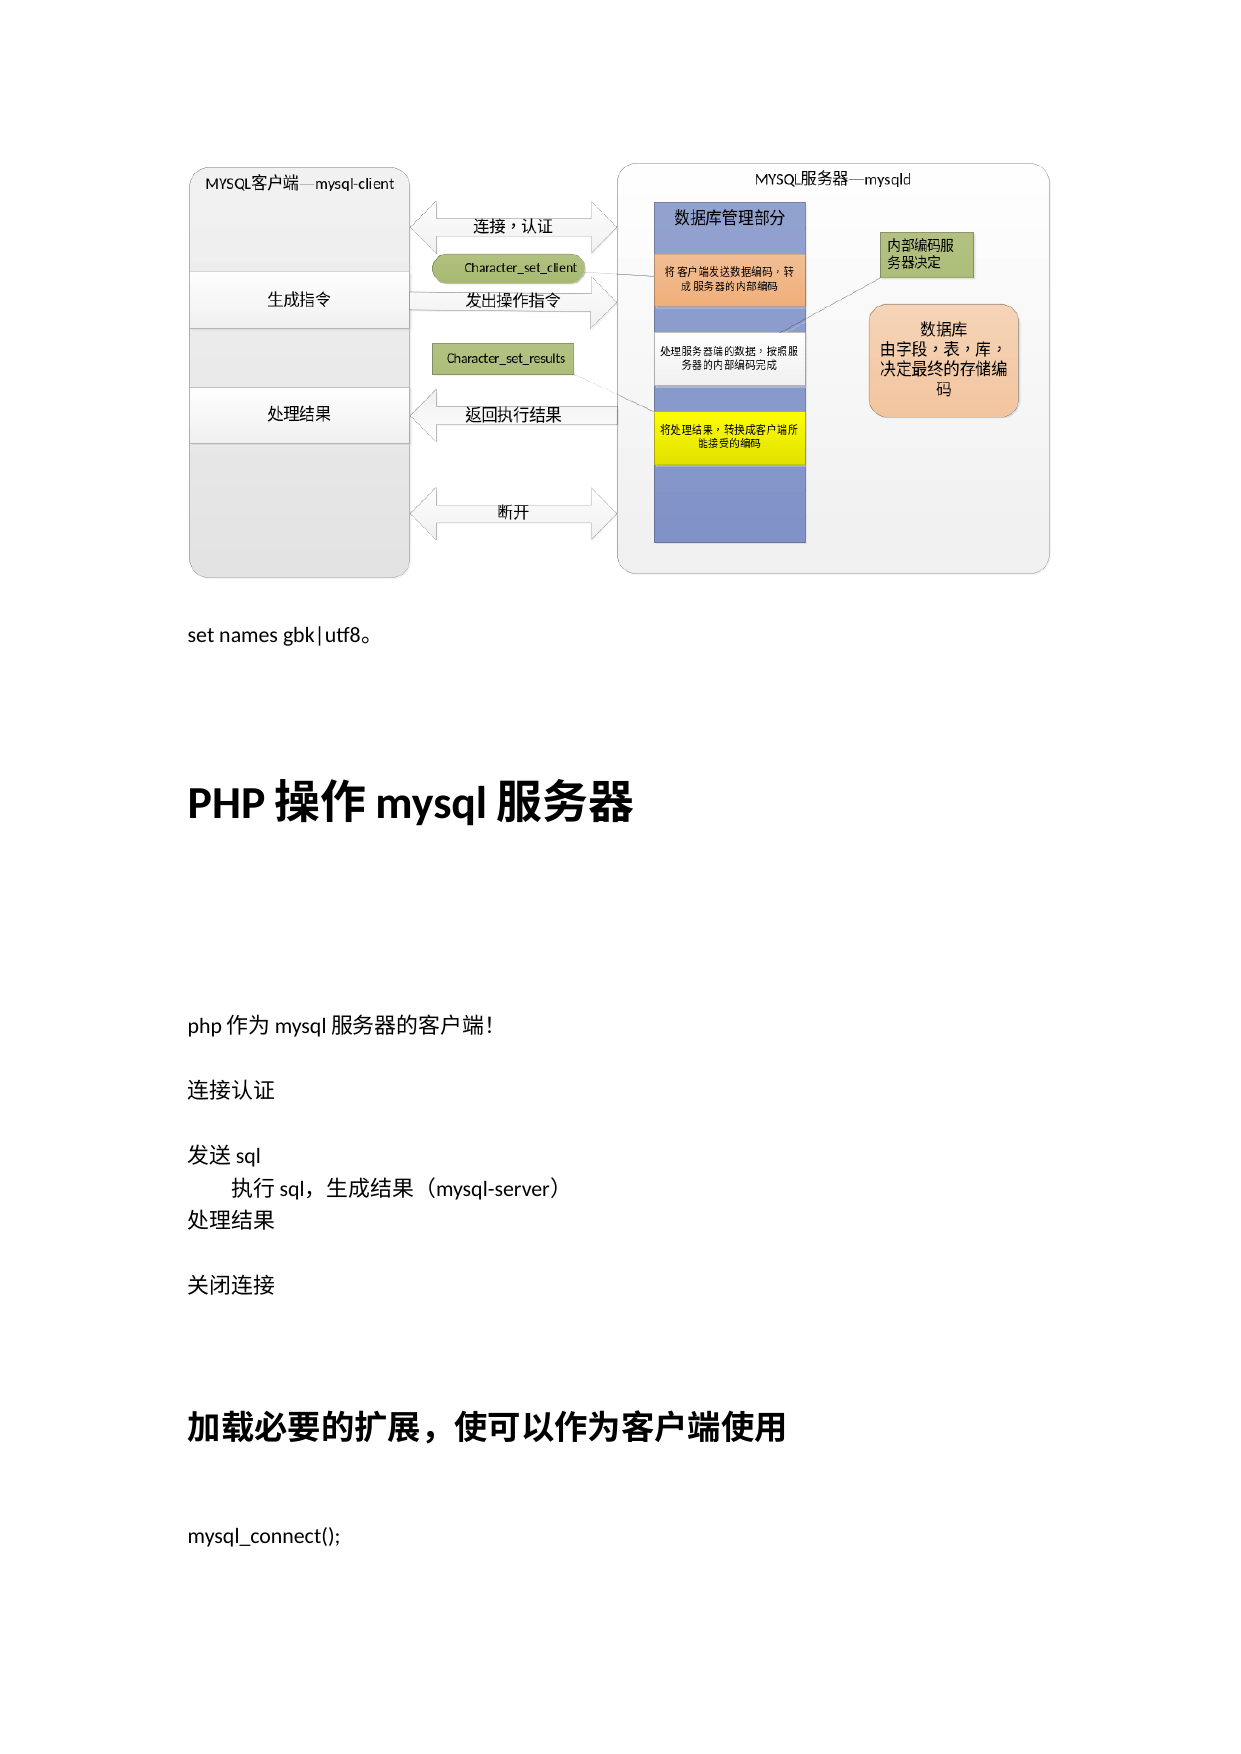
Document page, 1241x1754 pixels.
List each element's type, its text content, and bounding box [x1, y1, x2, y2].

subtitle PHP操作mysql服务器 [187, 750, 1053, 847]
text mysql_connect(); [187, 1519, 1053, 1552]
text 执行sql，生成结果（mysql-server） [187, 1170, 1053, 1203]
text 发送sql [187, 1138, 1053, 1170]
text 关闭连接 [187, 1268, 1053, 1300]
text 连接认证 [187, 1073, 1053, 1105]
text 处理结果 [187, 1203, 1053, 1235]
text set names gbk|utf8。 [187, 617, 1053, 649]
text php作为mysql服务器的客户端！ [187, 1008, 1053, 1040]
subtitle 加载必要的扩展，使可以作为客户端使用 [187, 1392, 1053, 1457]
